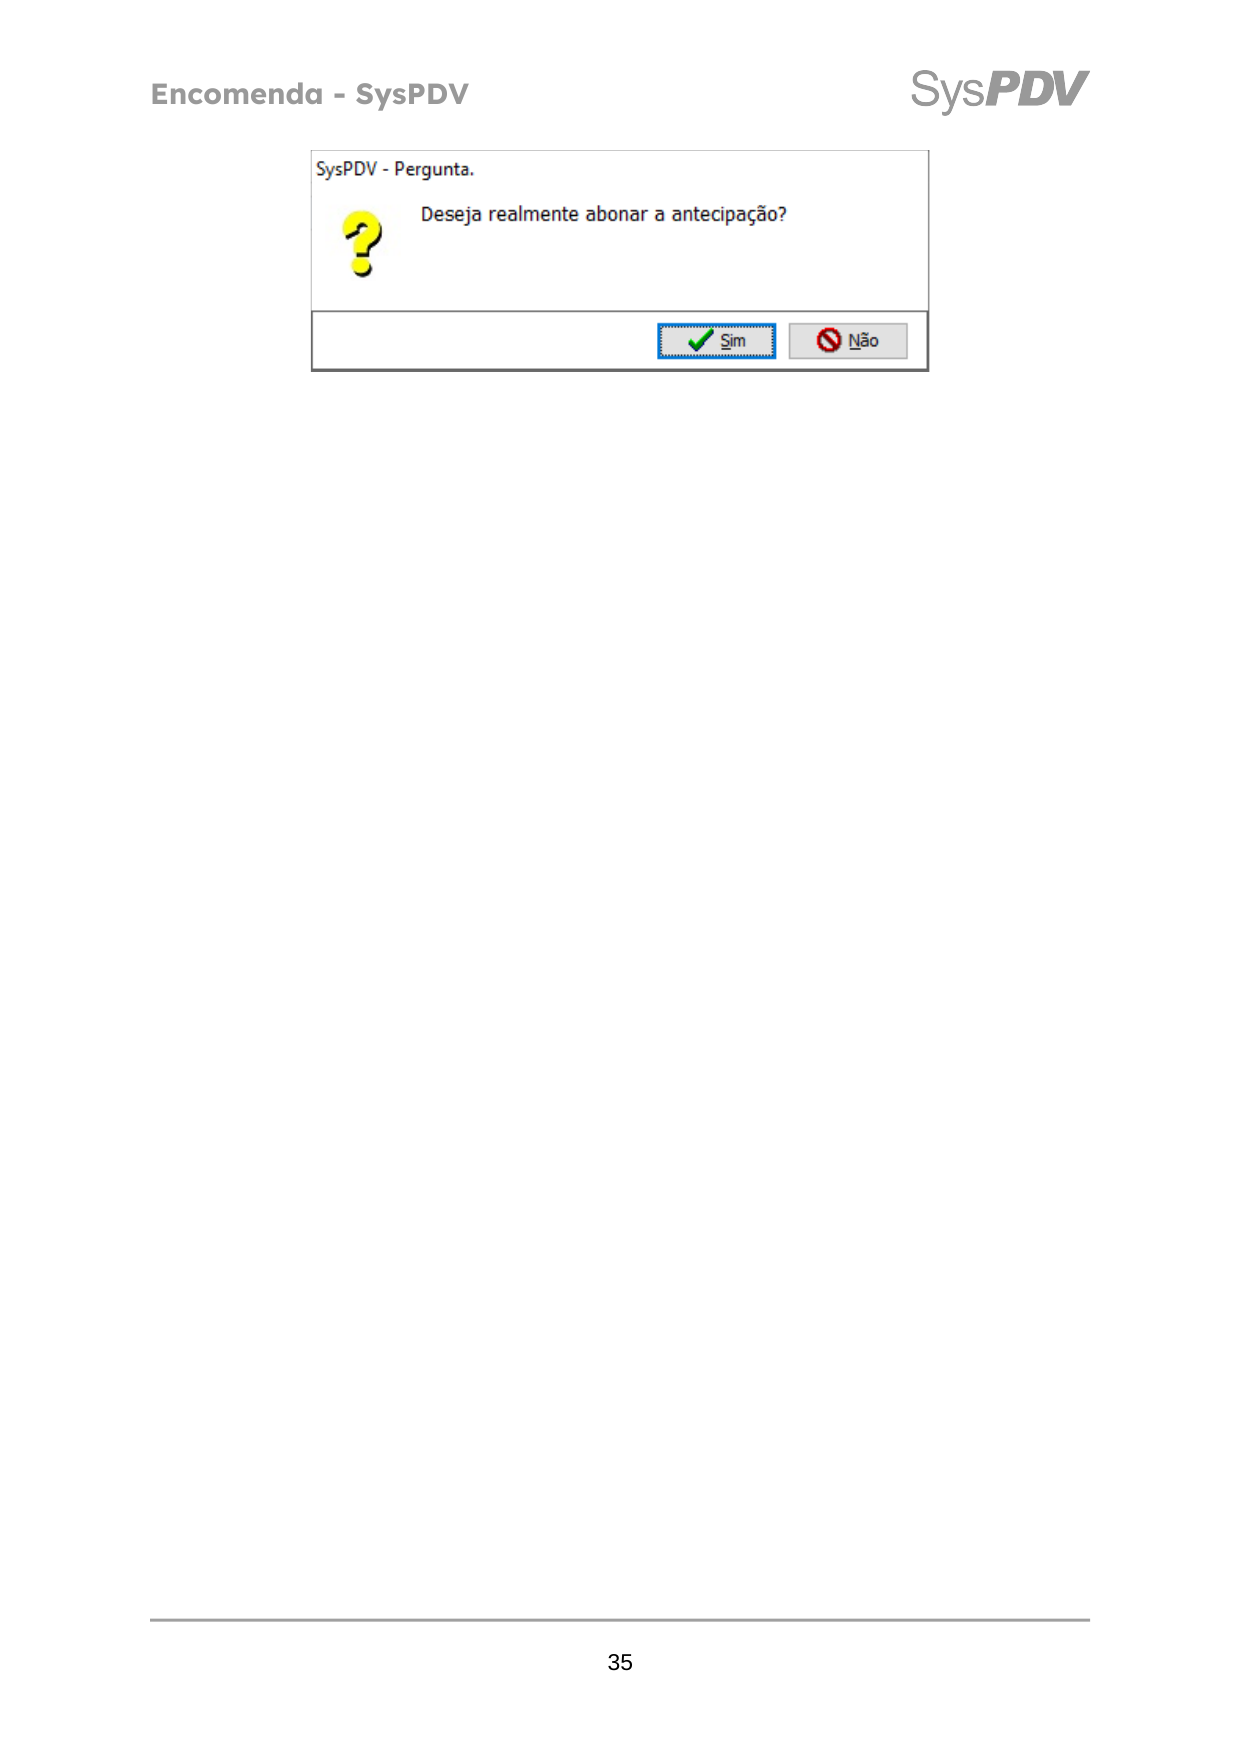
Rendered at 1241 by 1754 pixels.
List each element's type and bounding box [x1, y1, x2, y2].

picture [310, 150, 930, 372]
picture [911, 70, 1091, 116]
